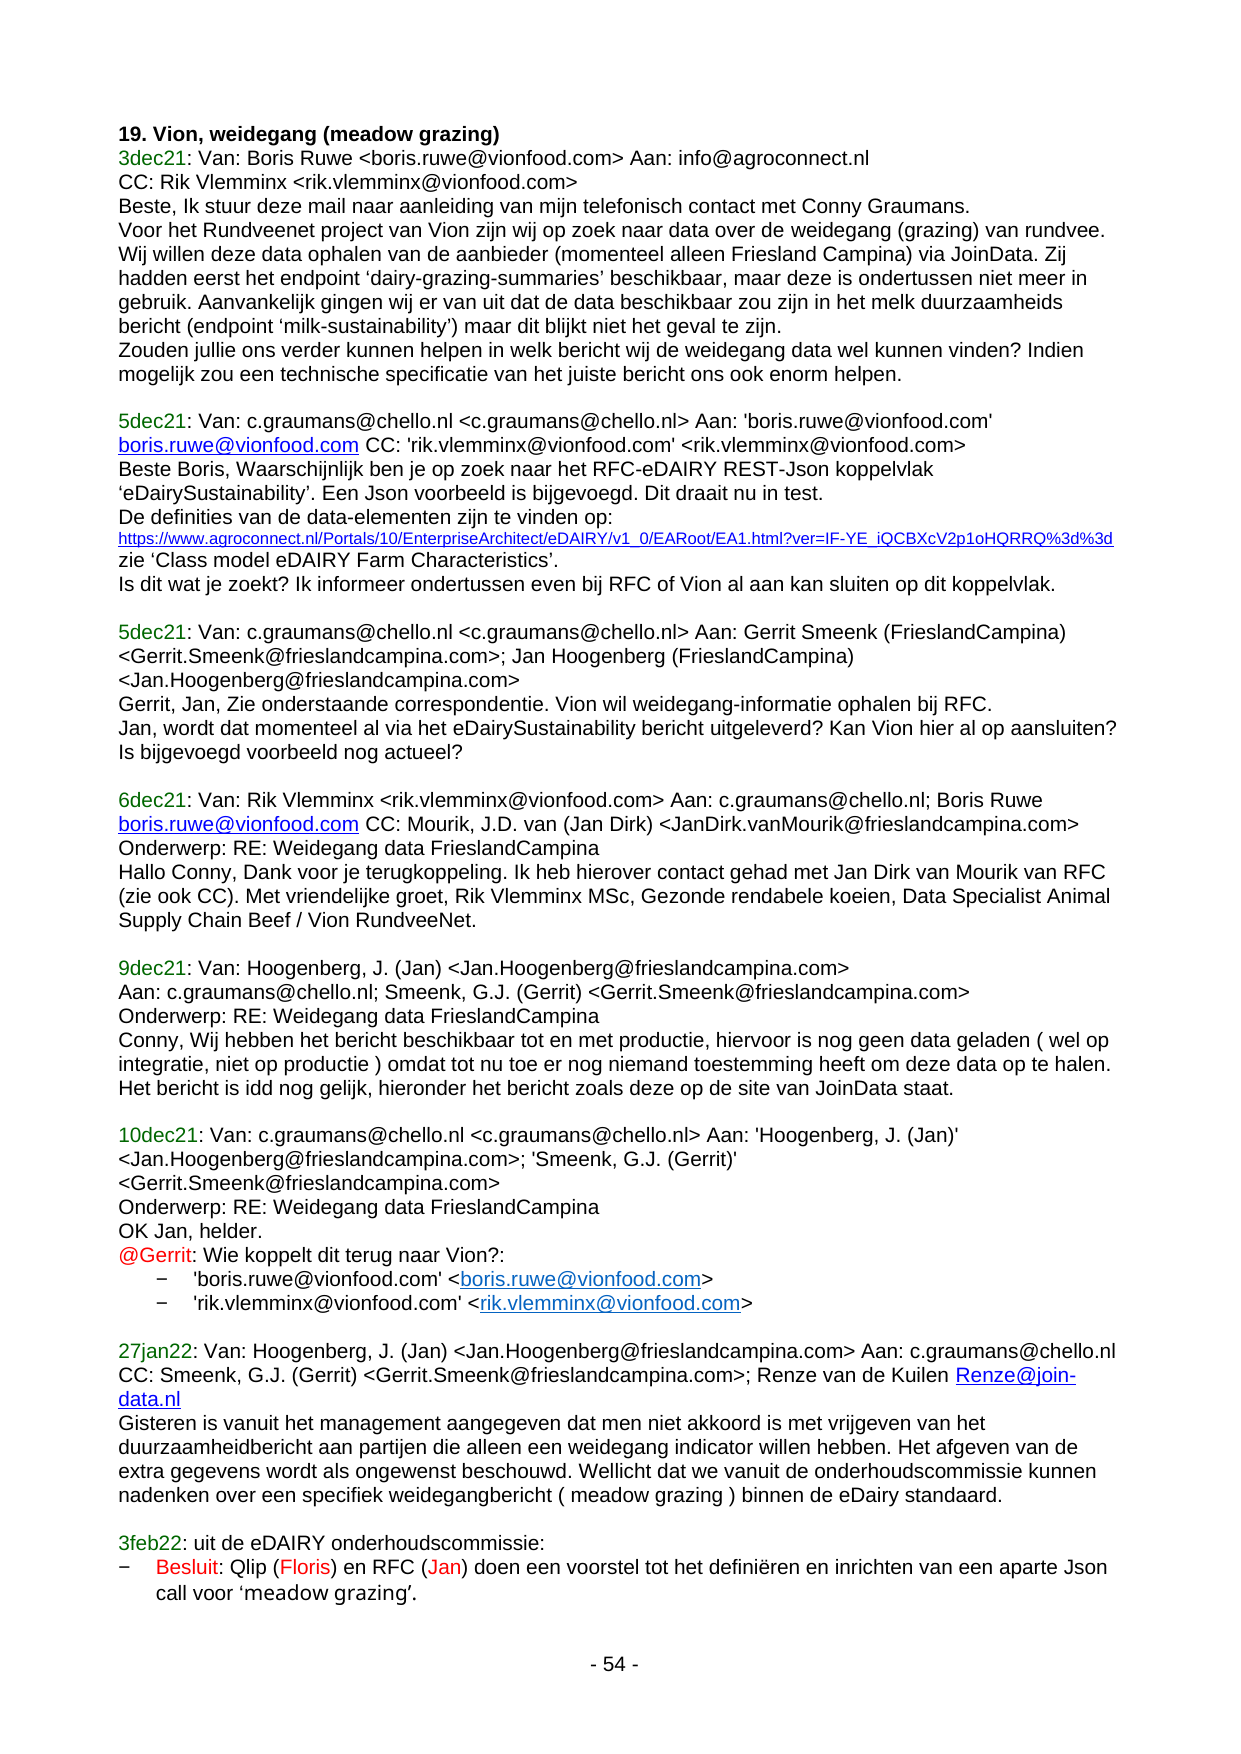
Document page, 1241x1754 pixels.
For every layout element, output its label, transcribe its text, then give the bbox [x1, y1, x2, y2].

text Beste, Ik stuur deze mail naar aanleiding van mijn telefonisch contact met Conny Graumans. [118, 194, 1122, 218]
text CC: Smeenk, G.J. (Gerrit) <Gerrit.Smeenk@frieslandcampina.com>; Renze van de Kuilen Renze@join-data.nl [118, 1363, 1122, 1411]
text @Gerrit: Wie koppelt dit terug naar Vion?: [118, 1243, 1122, 1267]
text 19. Vion, weidegang (meadow grazing) [118, 122, 1122, 146]
text 10dec21: Van: c.graumans@chello.nl <c.graumans@chello.nl> Aan: 'Hoogenberg, J. (Jan)' <Jan.Hoogenberg@frieslandcampina.com>; 'Smeenk, G.J. (Gerrit)' <Gerrit.Smeenk@frieslandcampina.com> Onderwerp: RE: Weidegang data FrieslandCampina [118, 1123, 1122, 1219]
text De definities van de data-elementen zijn te vinden op: [118, 505, 1122, 529]
text 6dec21: Van: Rik Vlemminx <rik.vlemminx@vionfood.com> Aan: c.graumans@chello.nl; Boris Ruwe boris.ruwe@vionfood.com CC: Mourik, J.D. van (Jan Dirk) <JanDirk.vanMourik@frieslandcampina.com> [118, 788, 1122, 836]
list 'boris.ruwe@vionfood.com' <boris.ruwe@vionfood.com> [156, 1267, 1122, 1291]
text zie ‘Class model eDAIRY Farm Characteristics’. [118, 548, 1122, 572]
text 3dec21: Van: Boris Ruwe <boris.ruwe@vionfood.com> Aan: info@agroconnect.nl [118, 146, 1122, 170]
text Gerrit, Jan, Zie onderstaande correspondentie. Vion wil weidegang-informatie ophalen bij RFC. [118, 692, 1122, 716]
list 'rik.vlemminx@vionfood.com' <rik.vlemminx@vionfood.com> [156, 1291, 1122, 1315]
text 9dec21: Van: Hoogenberg, J. (Jan) <Jan.Hoogenberg@frieslandcampina.com> [118, 956, 1122, 979]
text 27jan22: Van: Hoogenberg, J. (Jan) <Jan.Hoogenberg@frieslandcampina.com> Aan: c.graumans@chello.nl [118, 1339, 1122, 1363]
text Jan, wordt dat momenteel al via het eDairySustainability bericht uitgeleverd? Kan Vion hier al op aansluiten? [118, 716, 1122, 740]
text https://www.agroconnect.nl/Portals/10/EnterpriseArchitect/eDAIRY/v1_0/EARoot/EA1.html?ver=IF-YE_iQCBXcV2p1oHQRRQ%3d%3d [118, 529, 1122, 548]
text Voor het Rundveenet project van Vion zijn wij op zoek naar data over de weidegang (grazing) van rundvee. Wij willen deze data ophalen van de aanbieder (momenteel alleen Friesland Campina) via JoinData. Zij hadden eerst het endpoint ‘dairy-grazing-summaries’ beschikbaar, maar deze is ondertussen niet meer in gebruik. Aanvankelijk gingen wij er van uit dat de data beschikbaar zou zijn in het melk duurzaamheids bericht (endpoint ‘milk-sustainability’) maar dit blijkt niet het geval te zijn. [118, 218, 1122, 337]
text Is bijgevoegd voorbeeld nog actueel? [118, 740, 1122, 764]
text CC: Rik Vlemminx <rik.vlemminx@vionfood.com> [118, 170, 1122, 194]
text Hallo Conny, Dank voor je terugkoppeling. Ik heb hierover contact gehad met Jan Dirk van Mourik van RFC (zie ook CC). Met vriendelijke groet, Rik Vlemminx MSc, Gezonde rendabele koeien, Data Specialist Animal Supply Chain Beef / Vion RundveeNet. [118, 860, 1122, 932]
text Is dit wat je zoekt? Ik informeer ondertussen even bij RFC of Vion al aan kan sluiten op dit koppelvlak. [118, 572, 1122, 596]
text Aan: c.graumans@chello.nl; Smeenk, G.J. (Gerrit) <Gerrit.Smeenk@frieslandcampina.com> [118, 979, 1122, 1003]
text 5dec21: Van: c.graumans@chello.nl <c.graumans@chello.nl> Aan: 'boris.ruwe@vionfood.com' boris.ruwe@vionfood.com CC: 'rik.vlemminx@vionfood.com' <rik.vlemminx@vionfood.com> Beste Boris, Waarschijnlijk ben je op zoek naar het RFC-eDAIRY REST-Json koppelvlak ‘eDairySustainability’. Een Json voorbeeld is bijgevoegd. Dit draait nu in test. [118, 409, 1122, 505]
text Zouden jullie ons verder kunnen helpen in welk bericht wij de weidegang data wel kunnen vinden? Indien mogelijk zou een technische specificatie van het juiste bericht ons ook enorm helpen. [118, 337, 1122, 385]
text Conny, Wij hebben het bericht beschikbaar tot en met productie, hiervoor is nog geen data geladen ( wel op integratie, niet op productie ) omdat tot nu toe er nog niemand toestemming heeft om deze data op te halen. Het bericht is idd nog gelijk, hieronder het bericht zoals deze op de site van JoinData staat. [118, 1027, 1122, 1099]
text Onderwerp: RE: Weidegang data FrieslandCampina [118, 836, 1122, 860]
text Gisteren is vanuit het management aangegeven dat men niet akkoord is met vrijgeven van het duurzaamheidbericht aan partijen die alleen een weidegang indicator willen hebben. Het afgeven van de extra gegevens wordt als ongewenst beschouwd. Wellicht dat we vanuit de onderhoudscommissie kunnen nadenken over een specifiek weidegangbericht ( meadow grazing ) binnen de eDairy standaard. [118, 1411, 1122, 1507]
text 5dec21: Van: c.graumans@chello.nl <c.graumans@chello.nl> Aan: Gerrit Smeenk (FrieslandCampina) <Gerrit.Smeenk@frieslandcampina.com>; Jan Hoogenberg (FrieslandCampina) <Jan.Hoogenberg@frieslandcampina.com> [118, 620, 1122, 692]
text OK Jan, helder. [118, 1219, 1122, 1243]
list Besluit: Qlip (Floris) en RFC (Jan) doen een voorstel tot het definiëren en inrichten van een aparte Json call voor ‘meadow grazing’. [118, 1554, 1122, 1607]
text 3feb22: uit de eDAIRY onderhoudscommissie: [118, 1531, 1122, 1554]
text Onderwerp: RE: Weidegang data FrieslandCampina [118, 1003, 1122, 1027]
